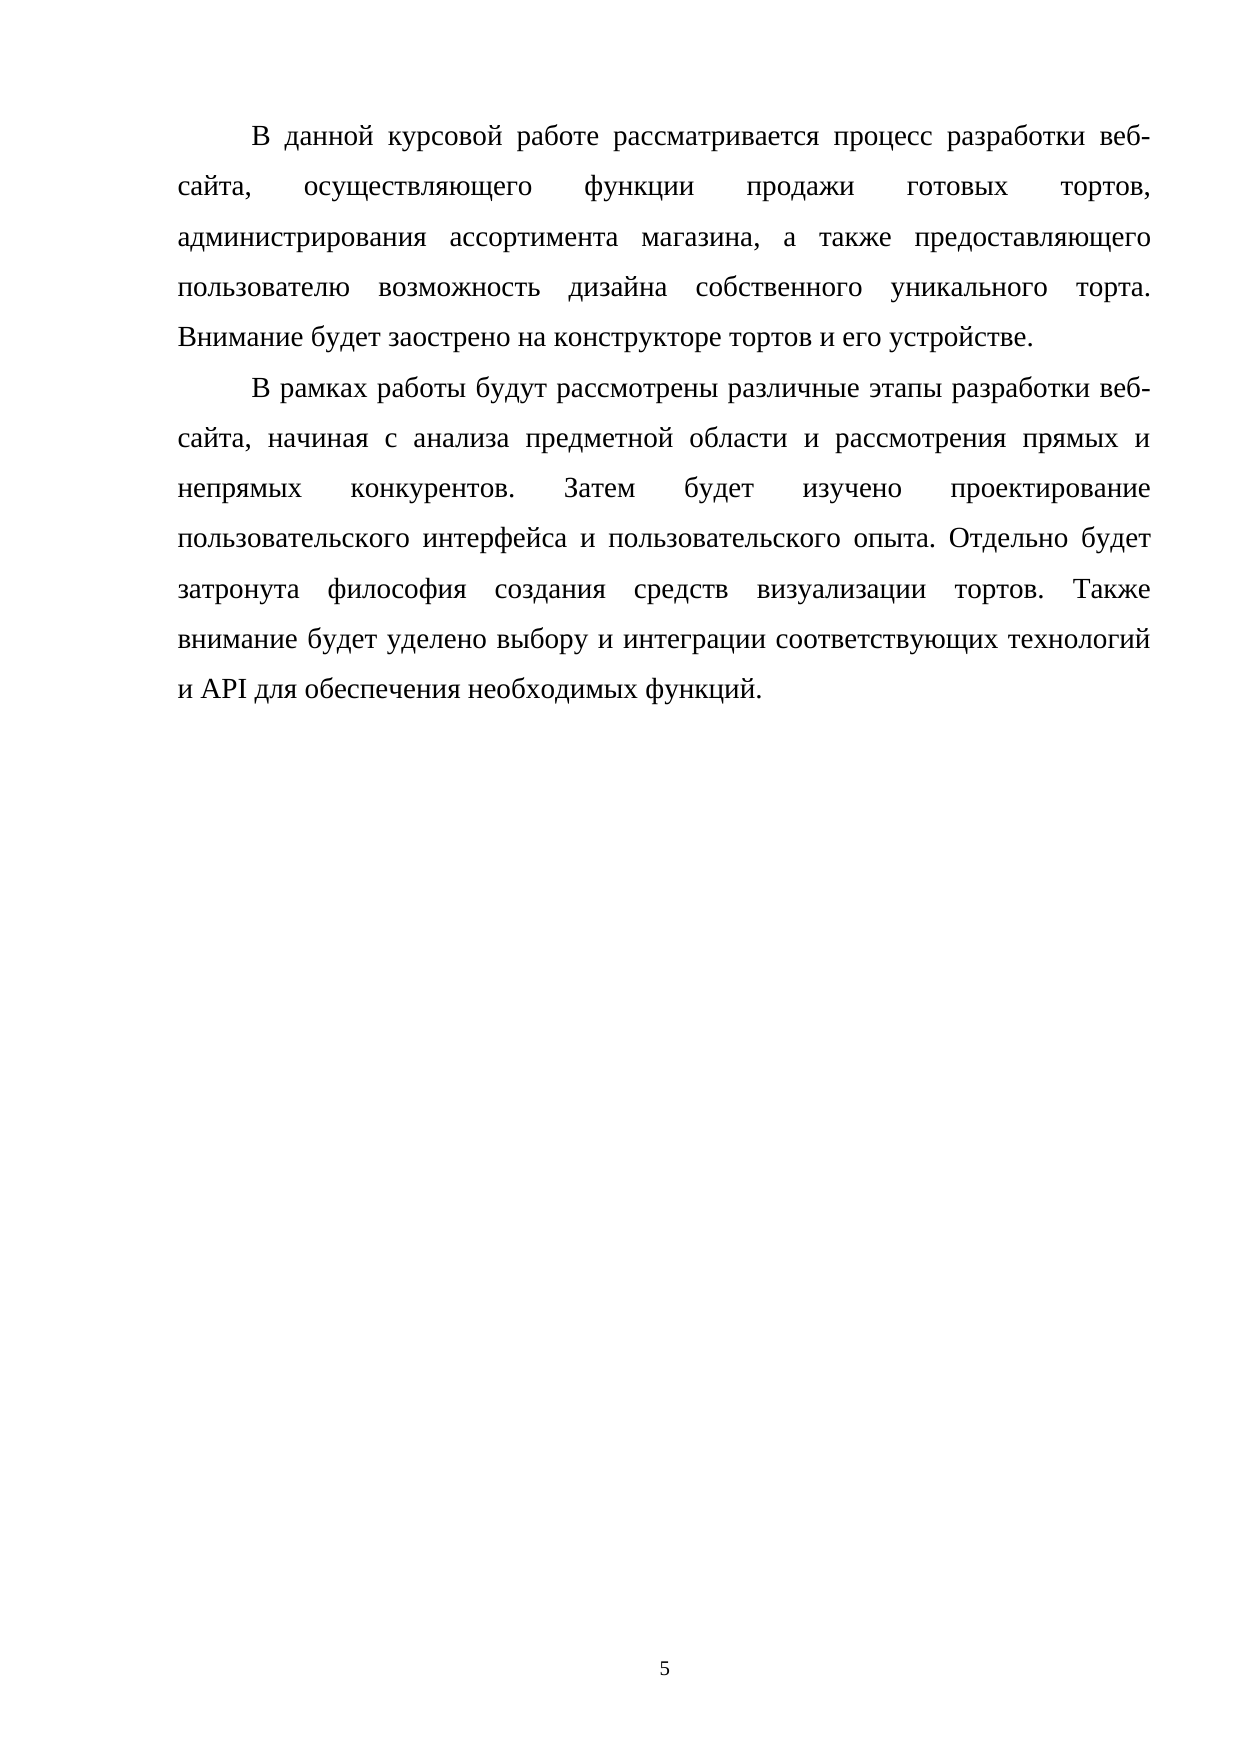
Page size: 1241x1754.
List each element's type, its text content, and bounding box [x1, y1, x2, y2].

text В данной курсовой работе рассматривается процесс разработки веб-сайта, осуществляющего функции продажи готовых тортов, администрирования ассортимента магазина, а также предоставляющего пользователю возможность дизайна собственного уникального торта. Внимание будет заострено на конструкторе тортов и его устройстве. [177, 118, 1152, 353]
text В рамках работы будут рассмотрены различные этапы разработки веб-сайта, начиная с анализа предметной области и рассмотрения прямых и непрямых конкурентов. Затем будет изучено проектирование пользовательского интерфейса и пользовательского опыта. Отдельно будет затронута философия создания средств визуализации тортов. Также внимание будет уделено выбору и интеграции соответствующих технологий и API для обеспечения необходимых функций. [177, 370, 1152, 705]
